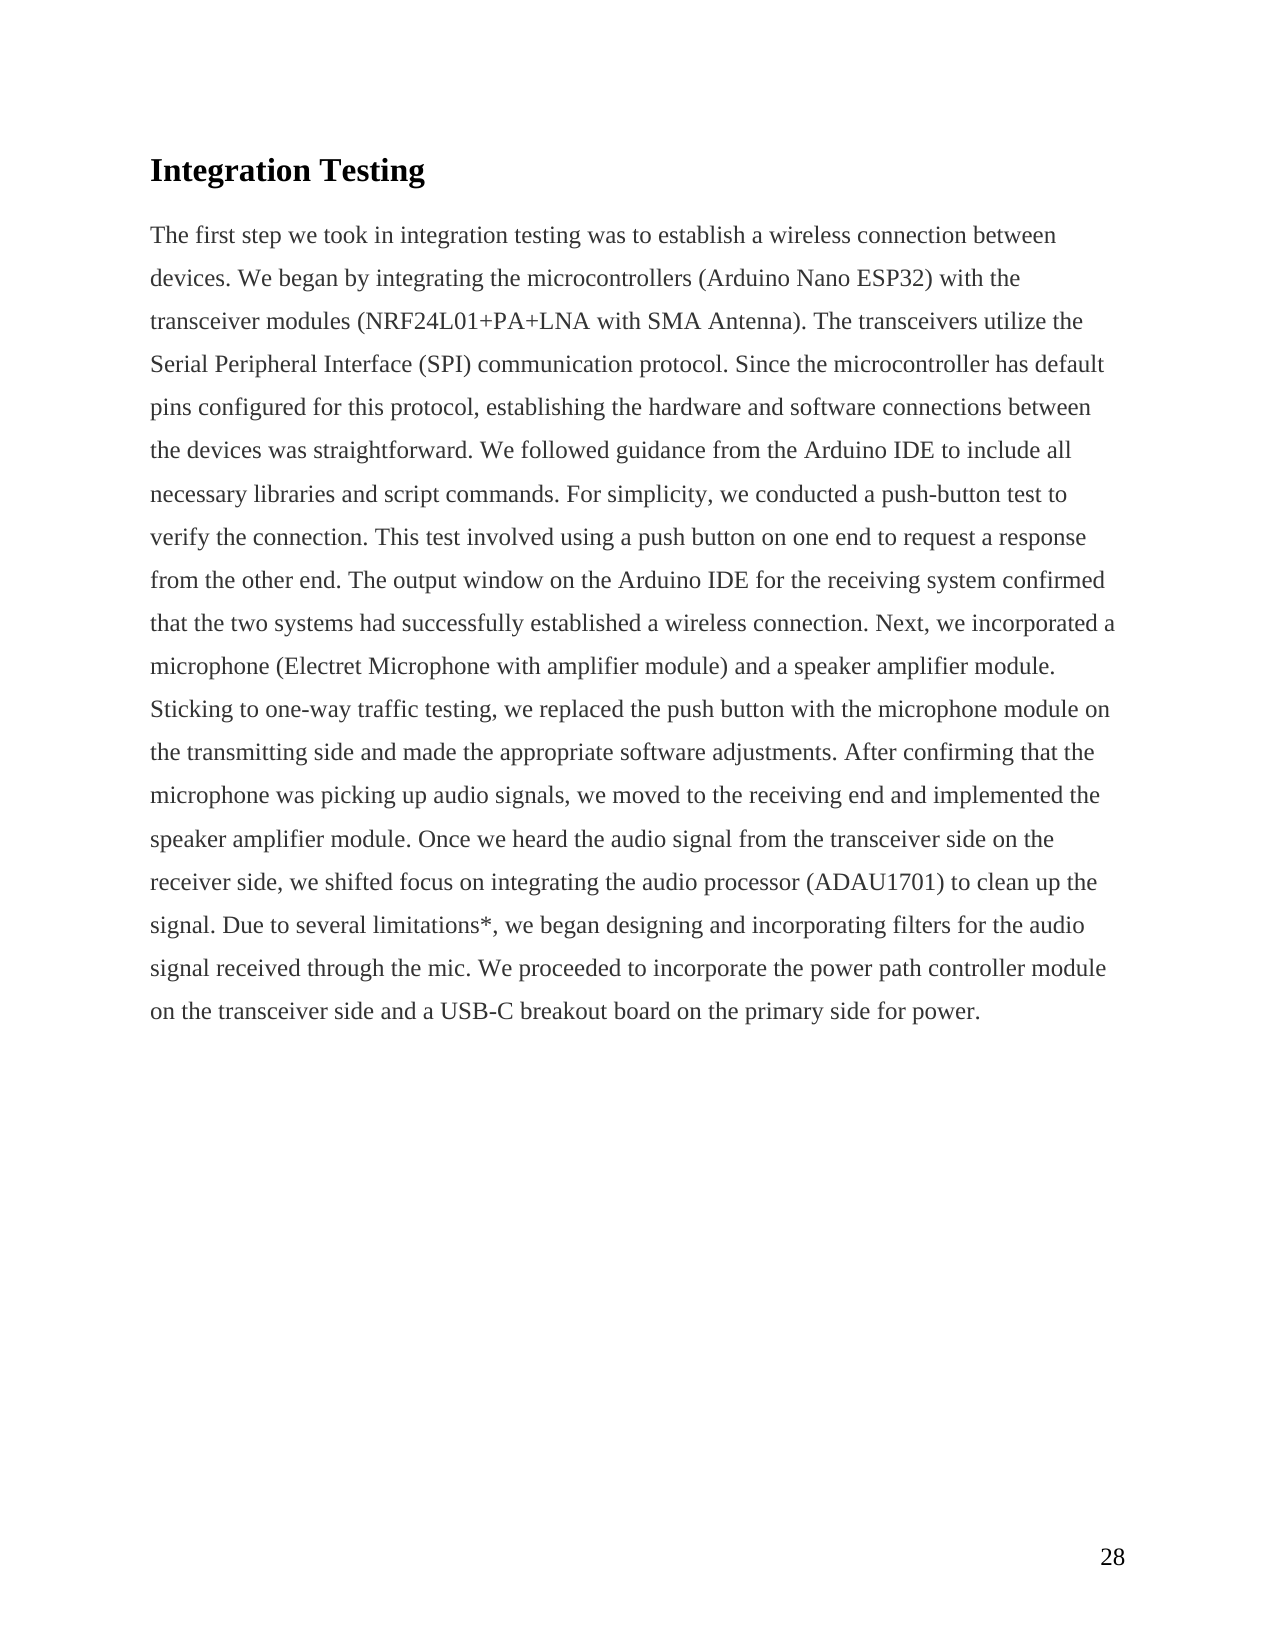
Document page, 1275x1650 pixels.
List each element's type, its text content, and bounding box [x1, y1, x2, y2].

text The first step we took in integration testing was to establish a wireless connection between devices. We began by integrating the microcontrollers (Arduino Nano ESP32) with the transceiver modules (NRF24L01+PA+LNA with SMA Antenna). The transceivers utilize the Serial Peripheral Interface (SPI) communication protocol. Since the microcontroller has default pins configured for this protocol, establishing the hardware and software connections between the devices was straightforward. We followed guidance from the Arduino IDE to include all necessary libraries and script commands. For simplicity, we conducted a push-button test to verify the connection. This test involved using a push button on one end to request a response from the other end. The output window on the Arduino IDE for the receiving system confirmed that the two systems had successfully established a wireless connection. Next, we incorporated a microphone (Electret Microphone with amplifier module) and a speaker amplifier module. Sticking to one-way traffic testing, we replaced the push button with the microphone module on the transmitting side and made the appropriate software adjustments. After confirming that the microphone was picking up audio signals, we moved to the receiving end and implemented the speaker amplifier module. Once we heard the audio signal from the transceiver side on the receiver side, we shifted focus on integrating the audio processor (ADAU1701) to clean up the signal. Due to several limitations*, we began designing and incorporating filters for the audio signal received through the mic. We proceeded to incorporate the power path controller module on the transceiver side and a USB-C breakout board on the primary side for power. [150, 220, 1125, 1025]
subtitle Integration Testing [150, 150, 1125, 188]
